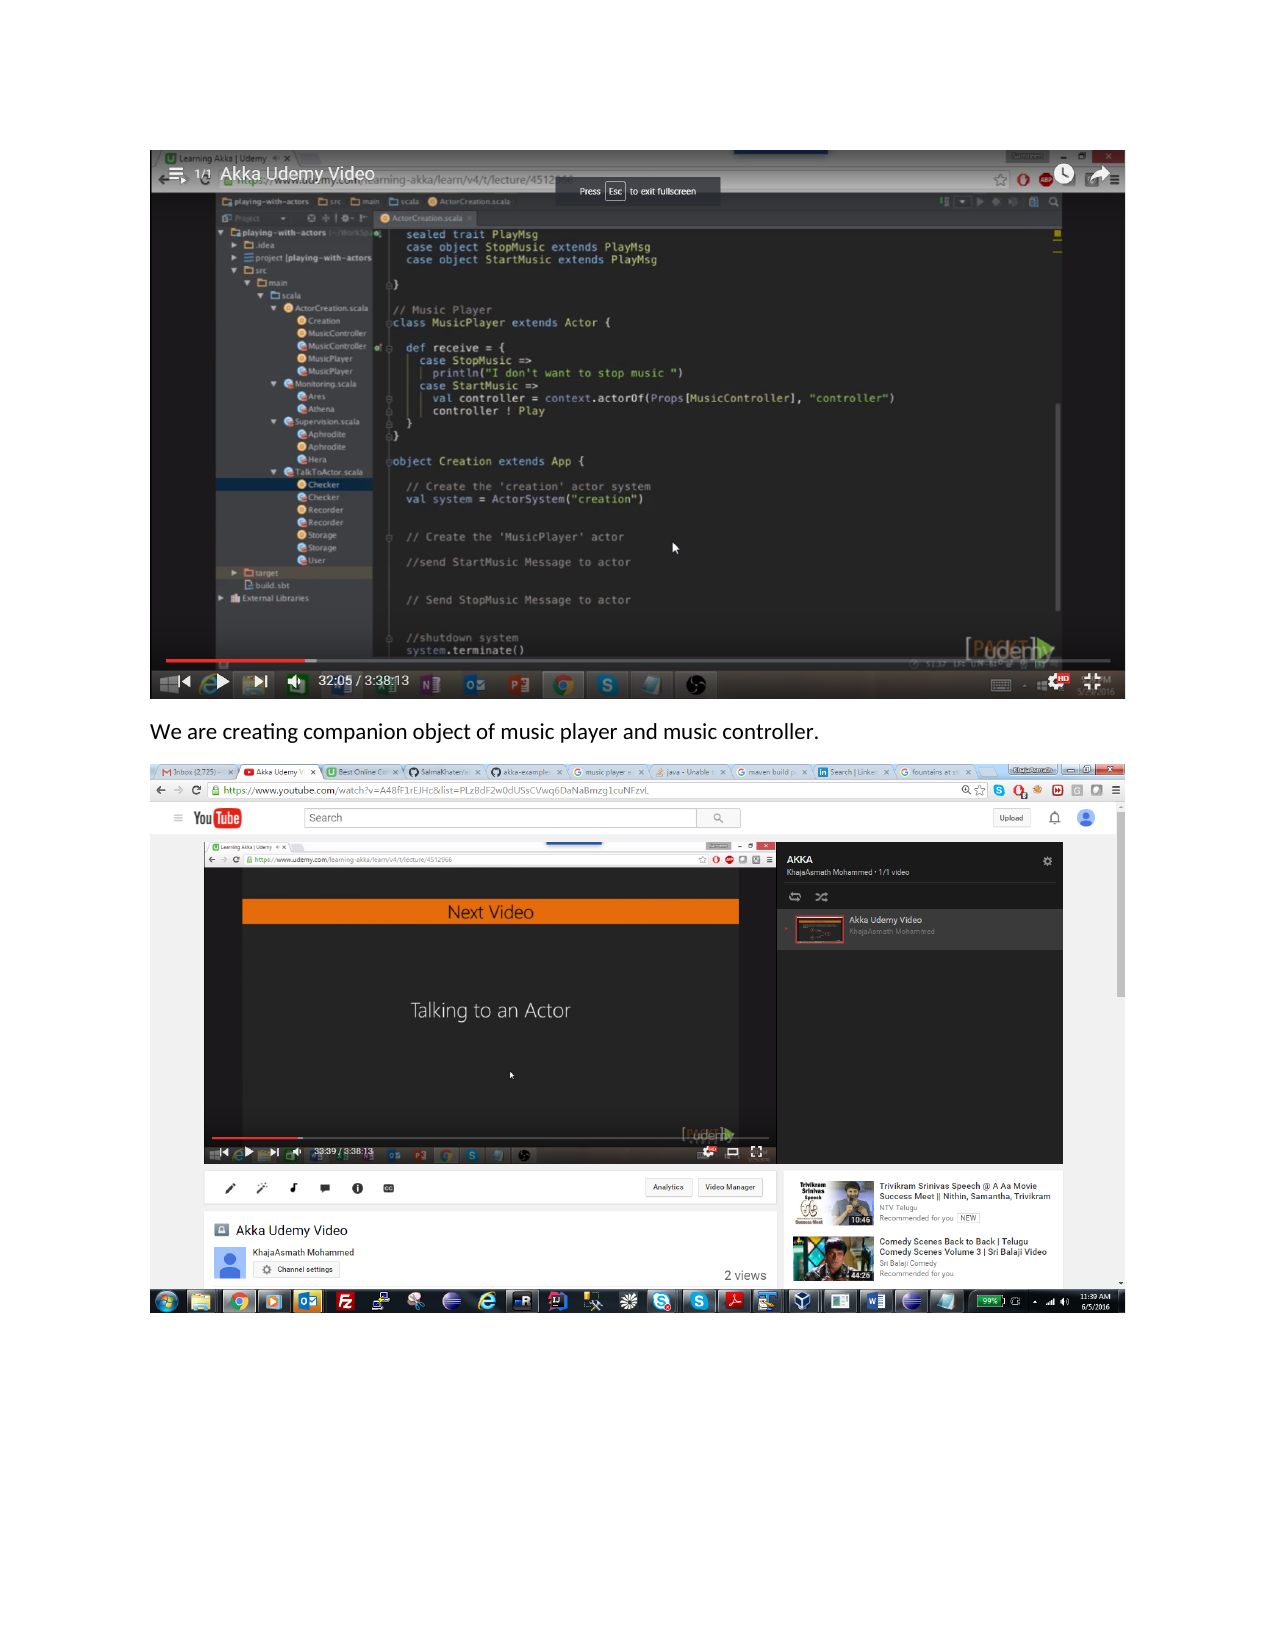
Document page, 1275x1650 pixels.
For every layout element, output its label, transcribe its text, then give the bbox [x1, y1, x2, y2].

picture [150, 764, 1125, 1313]
picture [150, 150, 1125, 699]
text We are creating companion object of music player and music controller. [150, 717, 1125, 745]
